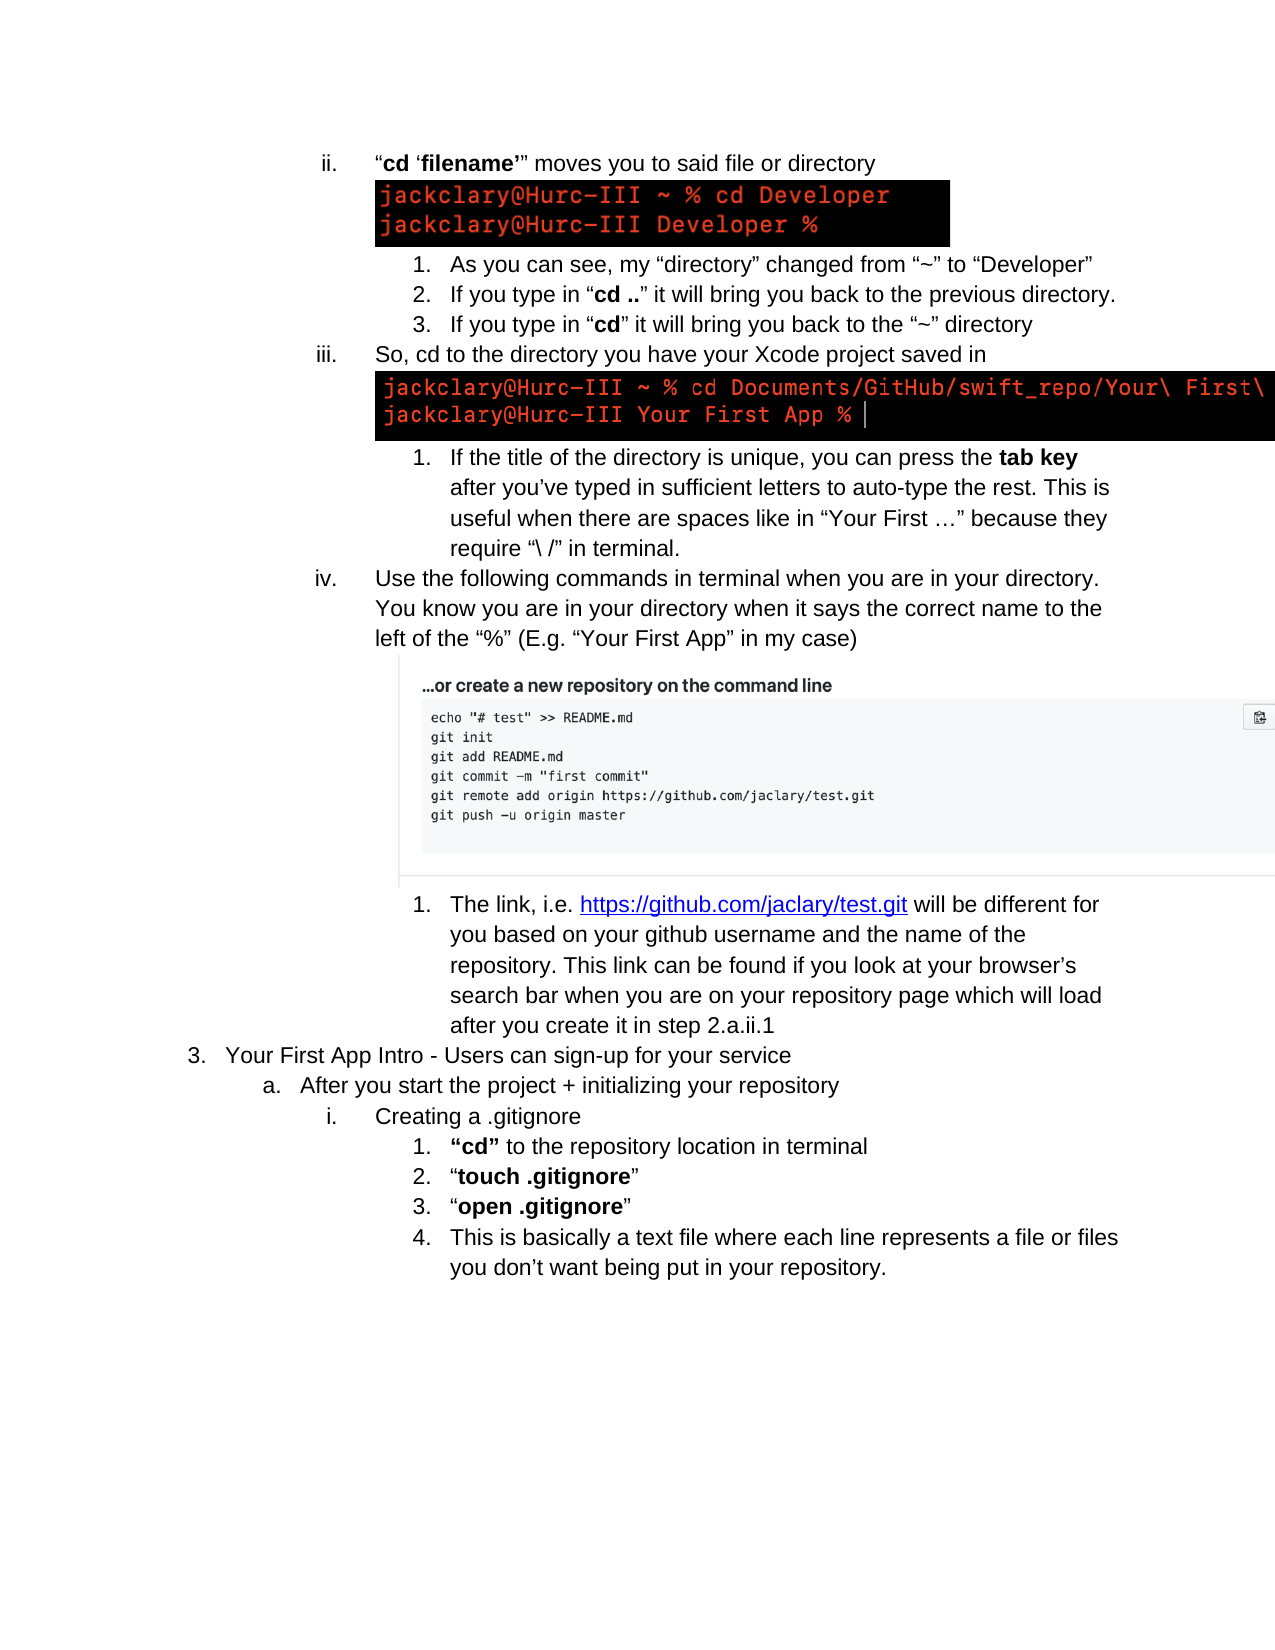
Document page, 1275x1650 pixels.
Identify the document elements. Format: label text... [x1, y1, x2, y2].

list If you type in “cd” it will bring you back to the “~” directory [412, 311, 1125, 337]
list “open .gitignore” [412, 1193, 1125, 1219]
list As you can see, my “directory” changed from “~” to “Developer” [412, 251, 1125, 277]
picture [375, 655, 1275, 888]
list If you type in “cd ..” it will bring you back to the previous directory. [412, 281, 1125, 307]
list Creating a .gitignore [337, 1103, 1125, 1129]
list The link, i.e. https://github.com/jaclary/test.git will be different for you based on your github username and the name of the repository. This link can be found if you look at your browser’s search bar when you are on your repository page which will load after you create it in step 2.a.ii.1 [412, 891, 1125, 1038]
list “touch .gitignore” [412, 1163, 1125, 1189]
list After you start the project + initializing your repository [262, 1072, 1125, 1099]
list If the title of the directory is unique, you can press the tab key after you’ve typed in sufficient letters to auto-type the rest. This is useful when there are spaces like in “Your First …” because they require “\ /” in terminal. [412, 444, 1125, 561]
list This is basically a text file where each line represents a file or files you don’t want being put in your repository. [412, 1223, 1125, 1280]
list “cd” to the repository location in terminal [412, 1133, 1125, 1159]
list Your First App Intro - Users can sign-up for your service [187, 1042, 1125, 1068]
picture [375, 371, 1275, 441]
picture [375, 180, 951, 247]
